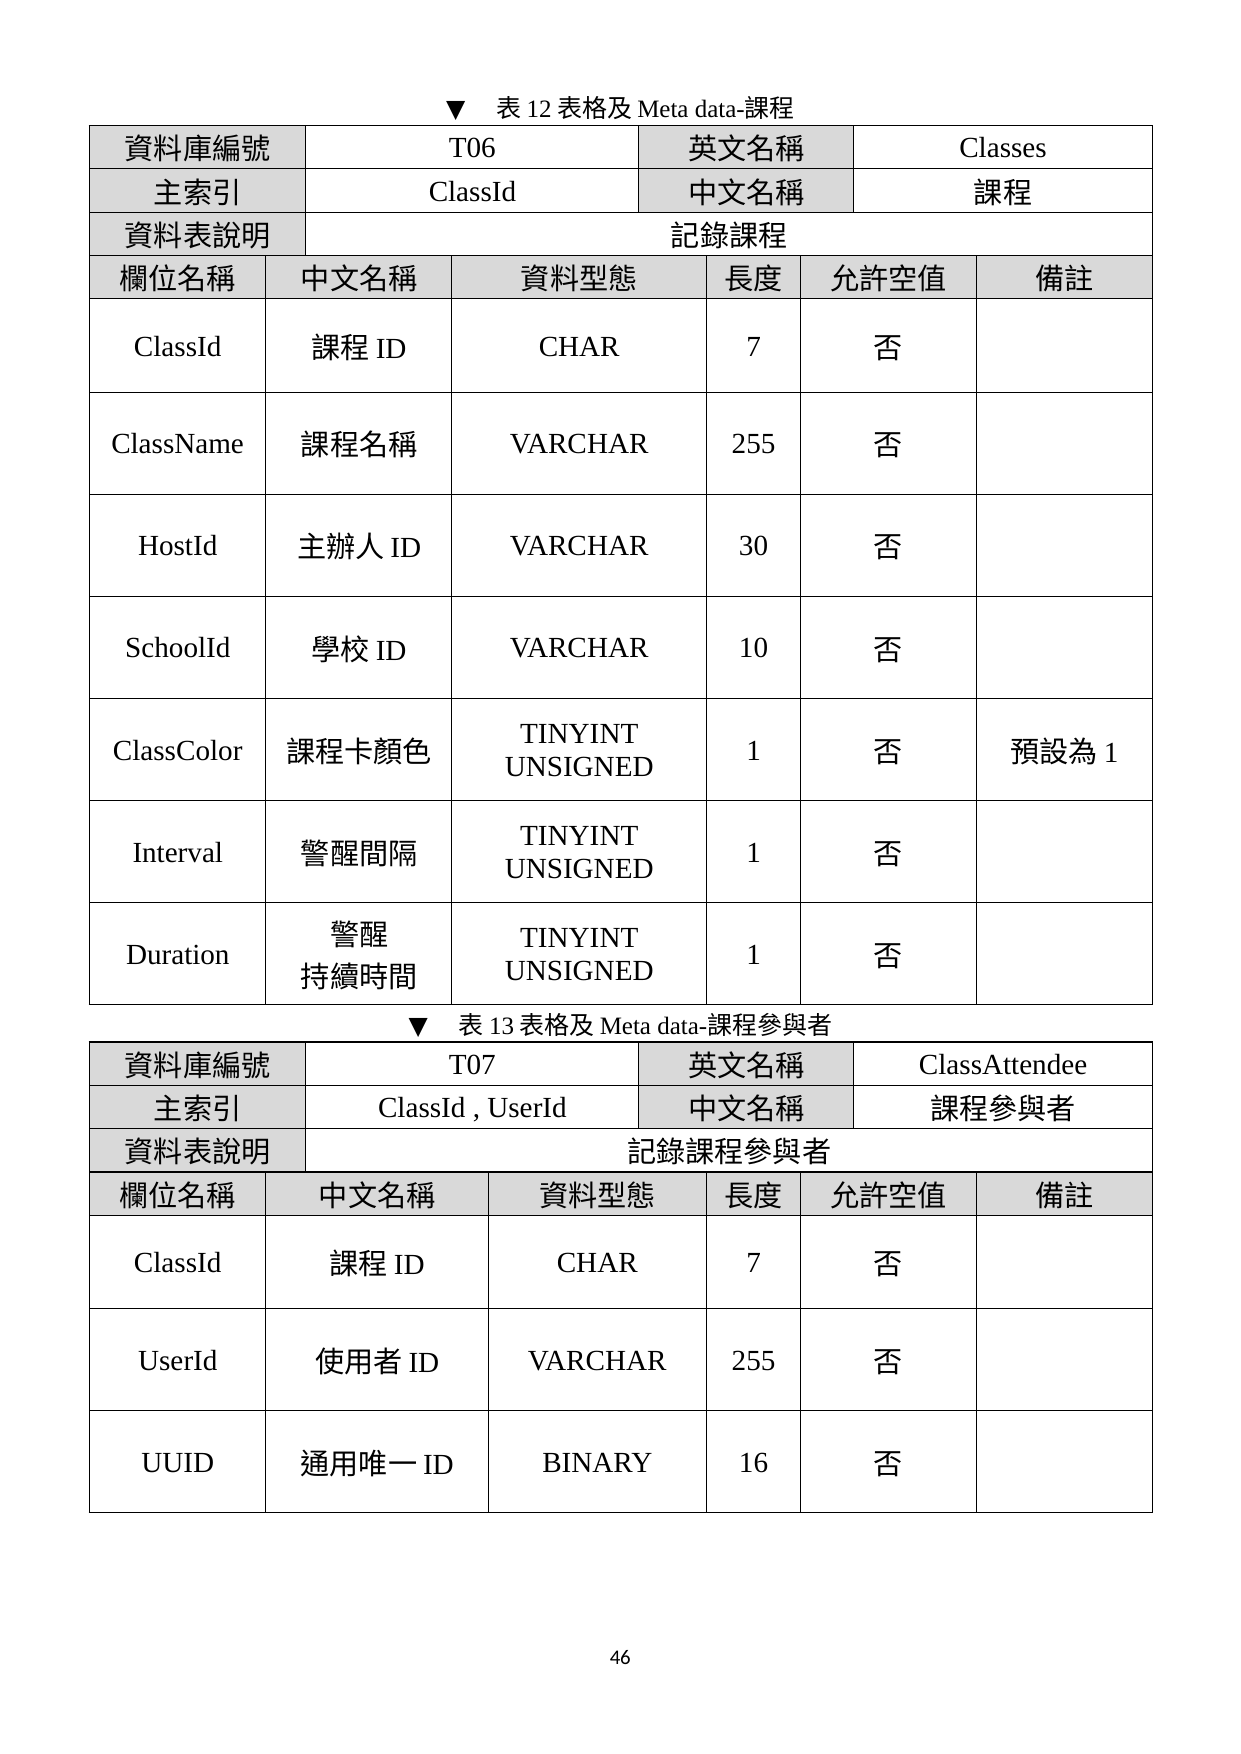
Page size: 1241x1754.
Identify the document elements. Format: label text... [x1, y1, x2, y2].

table_cell 警醒間隔 [266, 801, 451, 902]
table_header Classes [854, 126, 1152, 168]
table_cell 否 [801, 299, 976, 392]
table_cell TINYINT UNSIGNED [452, 801, 706, 902]
table_cell Interval [90, 801, 265, 902]
table_cell [977, 801, 1152, 902]
table_cell 資料表說明 [90, 213, 305, 255]
table_cell 否 [801, 1309, 976, 1410]
table_cell VARCHAR [452, 597, 706, 698]
table_cell 否 [801, 393, 976, 494]
table_cell TINYINT UNSIGNED [452, 903, 706, 1004]
table_cell SchoolId [90, 597, 265, 698]
table_cell 中文名稱 [266, 1173, 488, 1215]
table_cell 欄位名稱 [90, 256, 265, 298]
table_cell 允許空值 [801, 256, 976, 298]
table_cell 主辦人ID [266, 495, 451, 596]
table_cell 否 [801, 903, 976, 1004]
table_cell [977, 495, 1152, 596]
table_cell 資料型態 [489, 1173, 706, 1215]
table_cell 允許空值 [801, 1173, 976, 1215]
table_cell 欄位名稱 [90, 1173, 265, 1215]
table_cell 7 [707, 299, 800, 392]
table_cell 中文名稱 [639, 169, 853, 212]
table_header T07 [306, 1043, 638, 1085]
table_header T06 [306, 126, 638, 168]
table_cell 1 [707, 699, 800, 800]
table_cell 否 [801, 495, 976, 596]
table_cell 使用者ID [266, 1309, 488, 1410]
table_cell 課程名稱 [266, 393, 451, 494]
table_cell 否 [801, 801, 976, 902]
table_cell 課程參與者 [854, 1086, 1152, 1128]
table_cell 備註 [977, 1173, 1152, 1215]
table_header 英文名稱 [639, 126, 853, 168]
table_cell [977, 393, 1152, 494]
table_cell 資料型態 [452, 256, 706, 298]
table_cell BINARY [489, 1411, 706, 1512]
table_cell 長度 [707, 256, 800, 298]
table_cell VARCHAR [452, 393, 706, 494]
table_cell 記錄課程 [306, 213, 1152, 255]
table_cell 否 [801, 597, 976, 698]
table_cell [977, 1216, 1152, 1308]
table_cell ClassName [90, 393, 265, 494]
table_cell UUID [90, 1411, 265, 1512]
table_cell 否 [801, 1411, 976, 1512]
table_cell 學校ID [266, 597, 451, 698]
table_cell 1 [707, 801, 800, 902]
table_cell 255 [707, 393, 800, 494]
table_cell 30 [707, 495, 800, 596]
table_header ClassAttendee [854, 1043, 1152, 1085]
table_cell CHAR [452, 299, 706, 392]
table_cell [977, 299, 1152, 392]
table_cell UserId [90, 1309, 265, 1410]
table_cell 7 [707, 1216, 800, 1308]
table_cell 記錄課程參與者 [306, 1129, 1152, 1171]
table_cell 課程ID [266, 1216, 488, 1308]
table_cell [977, 597, 1152, 698]
table_cell [977, 1411, 1152, 1512]
table_cell [977, 1309, 1152, 1410]
list 表 13 表格及Meta data-課程參與者 [89, 1005, 1152, 1041]
table_cell 課程ID [266, 299, 451, 392]
table_cell 中文名稱 [639, 1086, 853, 1128]
table_cell ClassId [306, 169, 638, 212]
table_cell 備註 [977, 256, 1152, 298]
table_cell 16 [707, 1411, 800, 1512]
table_header 英文名稱 [639, 1043, 853, 1085]
table_cell 通用唯一ID [266, 1411, 488, 1512]
table_cell CHAR [489, 1216, 706, 1308]
table_cell VARCHAR [489, 1309, 706, 1410]
table_cell Duration [90, 903, 265, 1004]
table_cell 255 [707, 1309, 800, 1410]
table_cell [977, 903, 1152, 1004]
table_cell 主索引 [90, 1086, 305, 1128]
table_cell TINYINT UNSIGNED [452, 699, 706, 800]
table_cell 否 [801, 1216, 976, 1308]
table_cell 10 [707, 597, 800, 698]
table_header 資料庫編號 [90, 1043, 305, 1085]
table_cell ClassId , UserId [306, 1086, 638, 1128]
table_cell ClassId [90, 1216, 265, 1308]
table_cell 預設為1 [977, 699, 1152, 800]
table_cell HostId [90, 495, 265, 596]
table_cell 課程 [854, 169, 1152, 212]
table_cell VARCHAR [452, 495, 706, 596]
table_cell 資料表說明 [90, 1129, 305, 1171]
table_cell ClassId [90, 299, 265, 392]
table_cell 長度 [707, 1173, 800, 1215]
table_cell 主索引 [90, 169, 305, 212]
table_header 資料庫編號 [90, 126, 305, 168]
table_cell 警醒 持續時間 [266, 903, 451, 1004]
table_cell 否 [801, 699, 976, 800]
table_cell 1 [707, 903, 800, 1004]
table_cell ClassColor [90, 699, 265, 800]
table_cell 中文名稱 [266, 256, 451, 298]
table_cell 課程卡顏色 [266, 699, 451, 800]
list 表 12 表格及Meta data-課程 [89, 89, 1152, 125]
